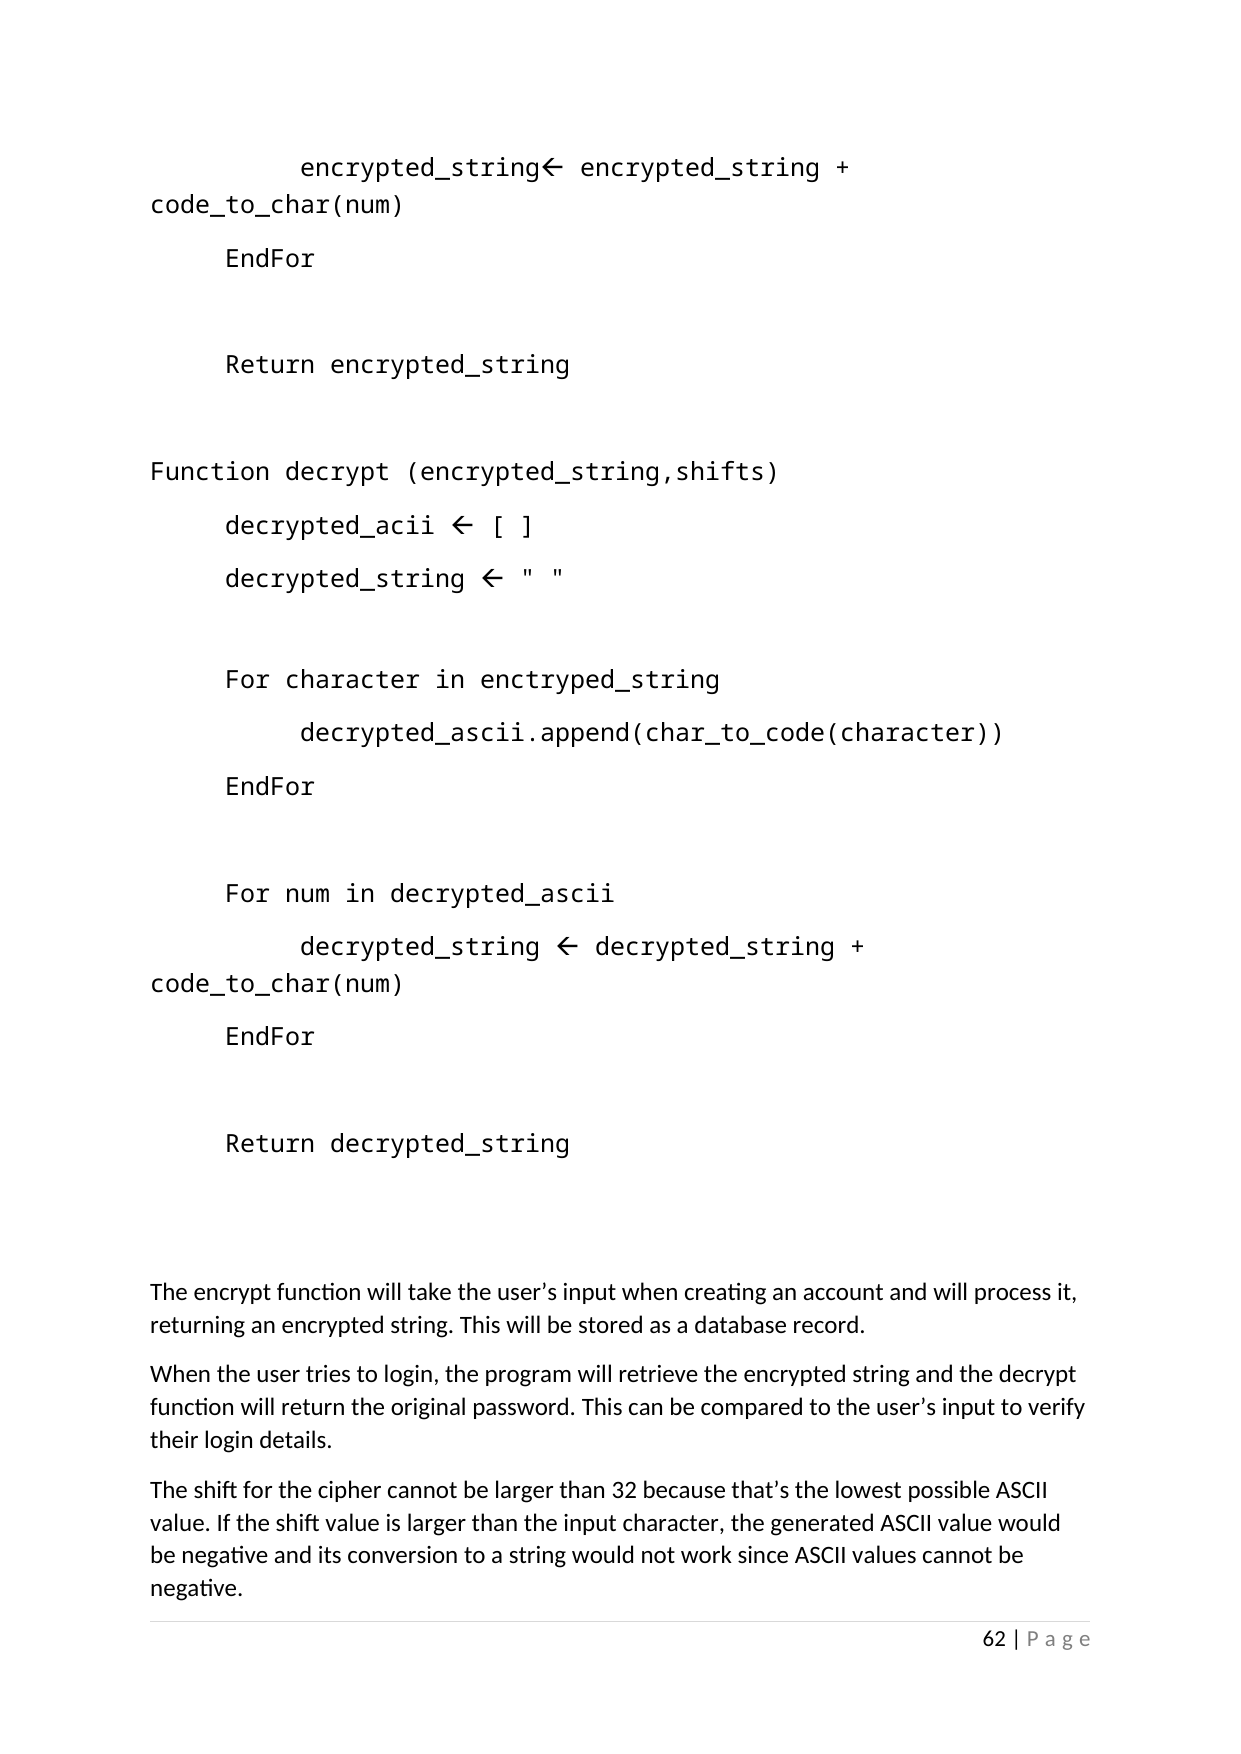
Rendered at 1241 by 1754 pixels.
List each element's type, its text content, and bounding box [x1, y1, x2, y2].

text encrypted_string encrypted_string + code_to_char(num) [150, 150, 1090, 221]
text For character in enctryped_string [150, 662, 1090, 696]
text EndFor [150, 1019, 1090, 1053]
text The shift for the cipher cannot be larger than 32 because that’s the lowest possible ASCII value. If the shift value is larger than the input character, the generated ASCII value would be negative and its conversion to a string would not work since ASCII values cannot be negative. [150, 1474, 1090, 1603]
text Return decrypted_string [150, 1126, 1090, 1160]
text When the user tries to login, the program will retrieve the encrypted string and the decrypt function will return the original password. This can be compared to the user’s input to verify their login details. [150, 1358, 1090, 1455]
text EndFor [150, 240, 1090, 274]
text For num in decrypted_ascii [150, 875, 1090, 909]
text Function decrypt (encrypted_string,shifts) [150, 454, 1090, 488]
text decrypted_string " " [150, 561, 1090, 595]
text decrypted_string decrypted_string + code_to_char(num) [150, 929, 1090, 1000]
text decrypted_ascii.append(char_to_code(character)) [150, 715, 1090, 749]
text The encrypt function will take the user’s input when creating an account and will process it, returning an encrypted string. This will be stored as a database record. [150, 1276, 1090, 1339]
text Return encrypted_string [150, 347, 1090, 381]
text EndFor [150, 768, 1090, 803]
text decrypted_acii [ ] [150, 507, 1090, 541]
